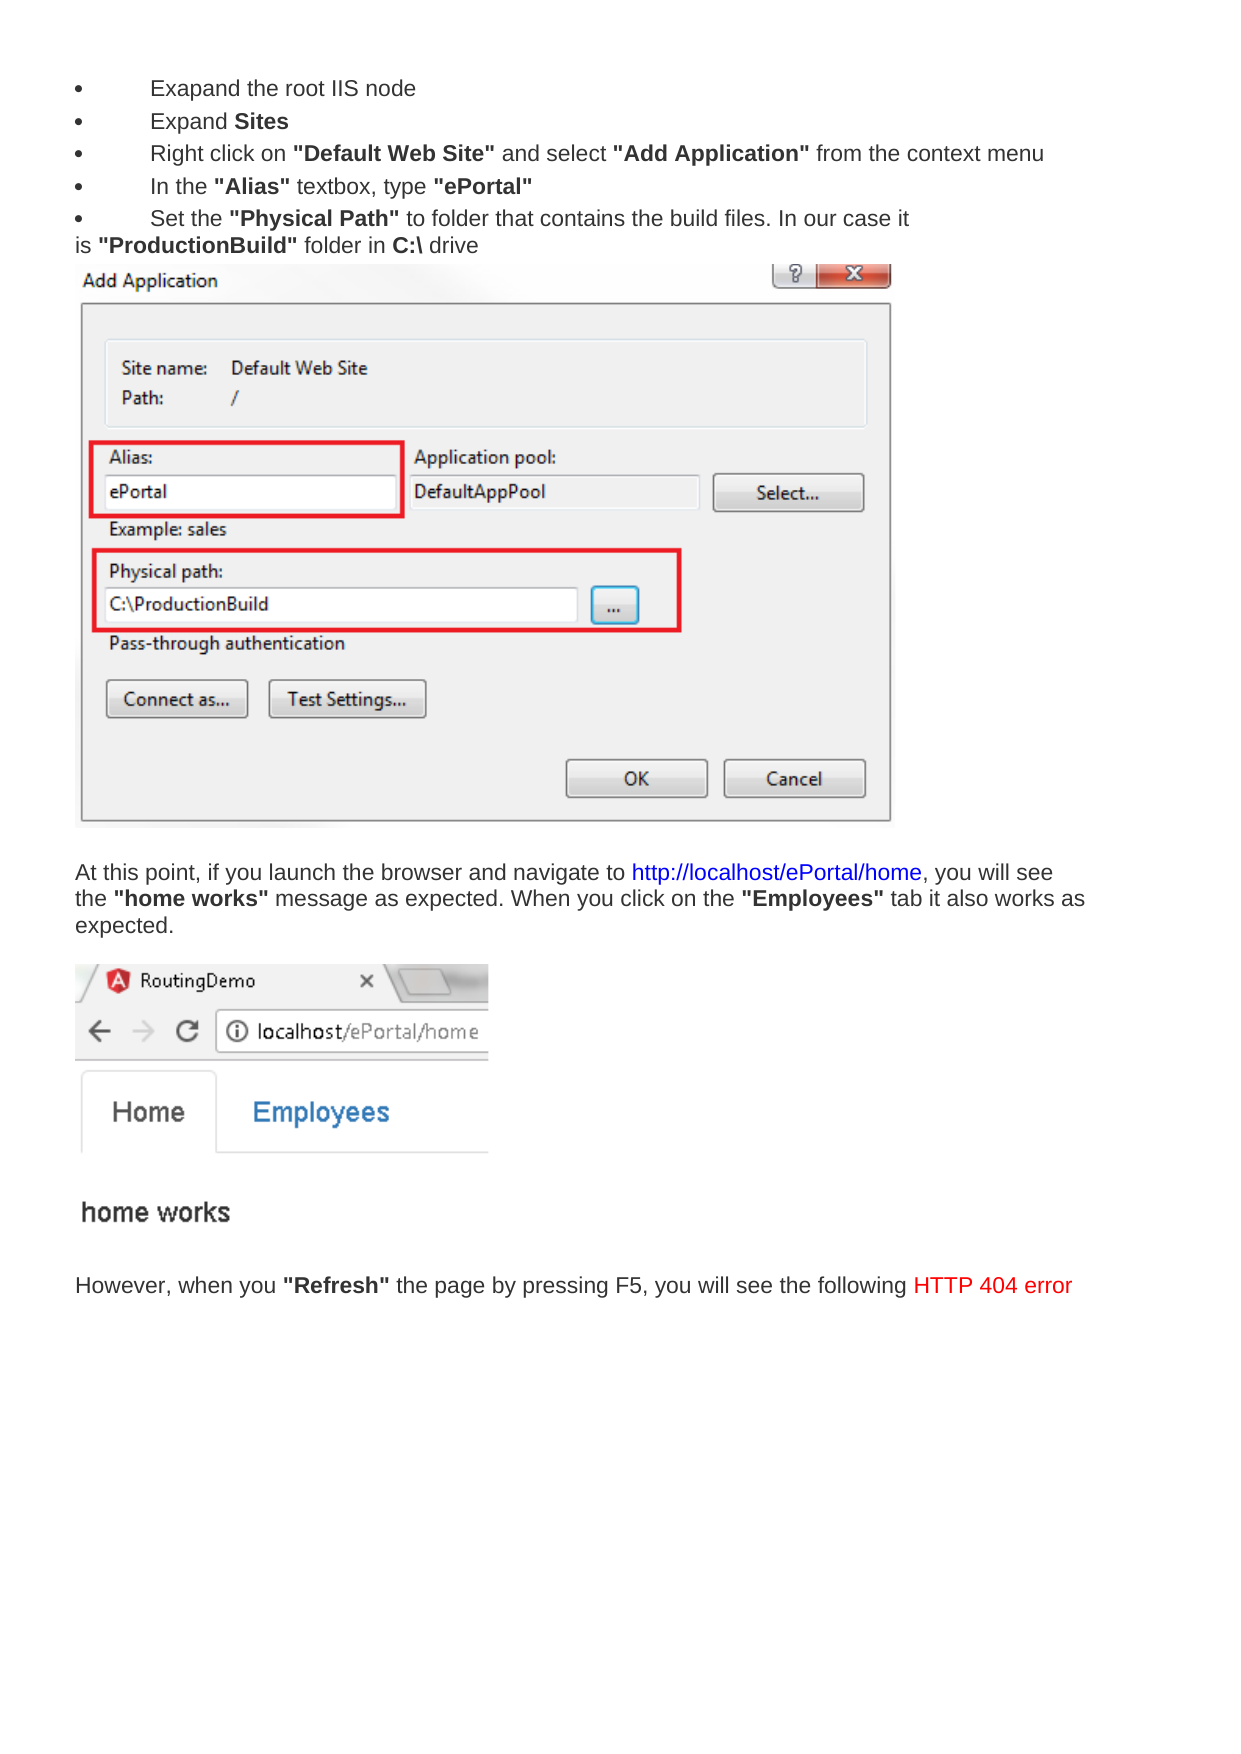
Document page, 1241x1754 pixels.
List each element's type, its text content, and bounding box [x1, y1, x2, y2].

picture [75, 964, 489, 1241]
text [75, 264, 1165, 1325]
list Expand Sites [75, 108, 1165, 134]
list Exapand the root IIS node [75, 75, 1165, 101]
list In the "Alias" textbox, type "ePortal" [75, 173, 1165, 199]
picture [75, 264, 896, 828]
list Right click on "Default Web Site" and select "Add Application" from the context menu [75, 140, 1165, 167]
list Set the "Physical Path" to folder that contains the build files. In our case it is "ProductionBuild" folder in C:\ drive [75, 205, 1165, 258]
